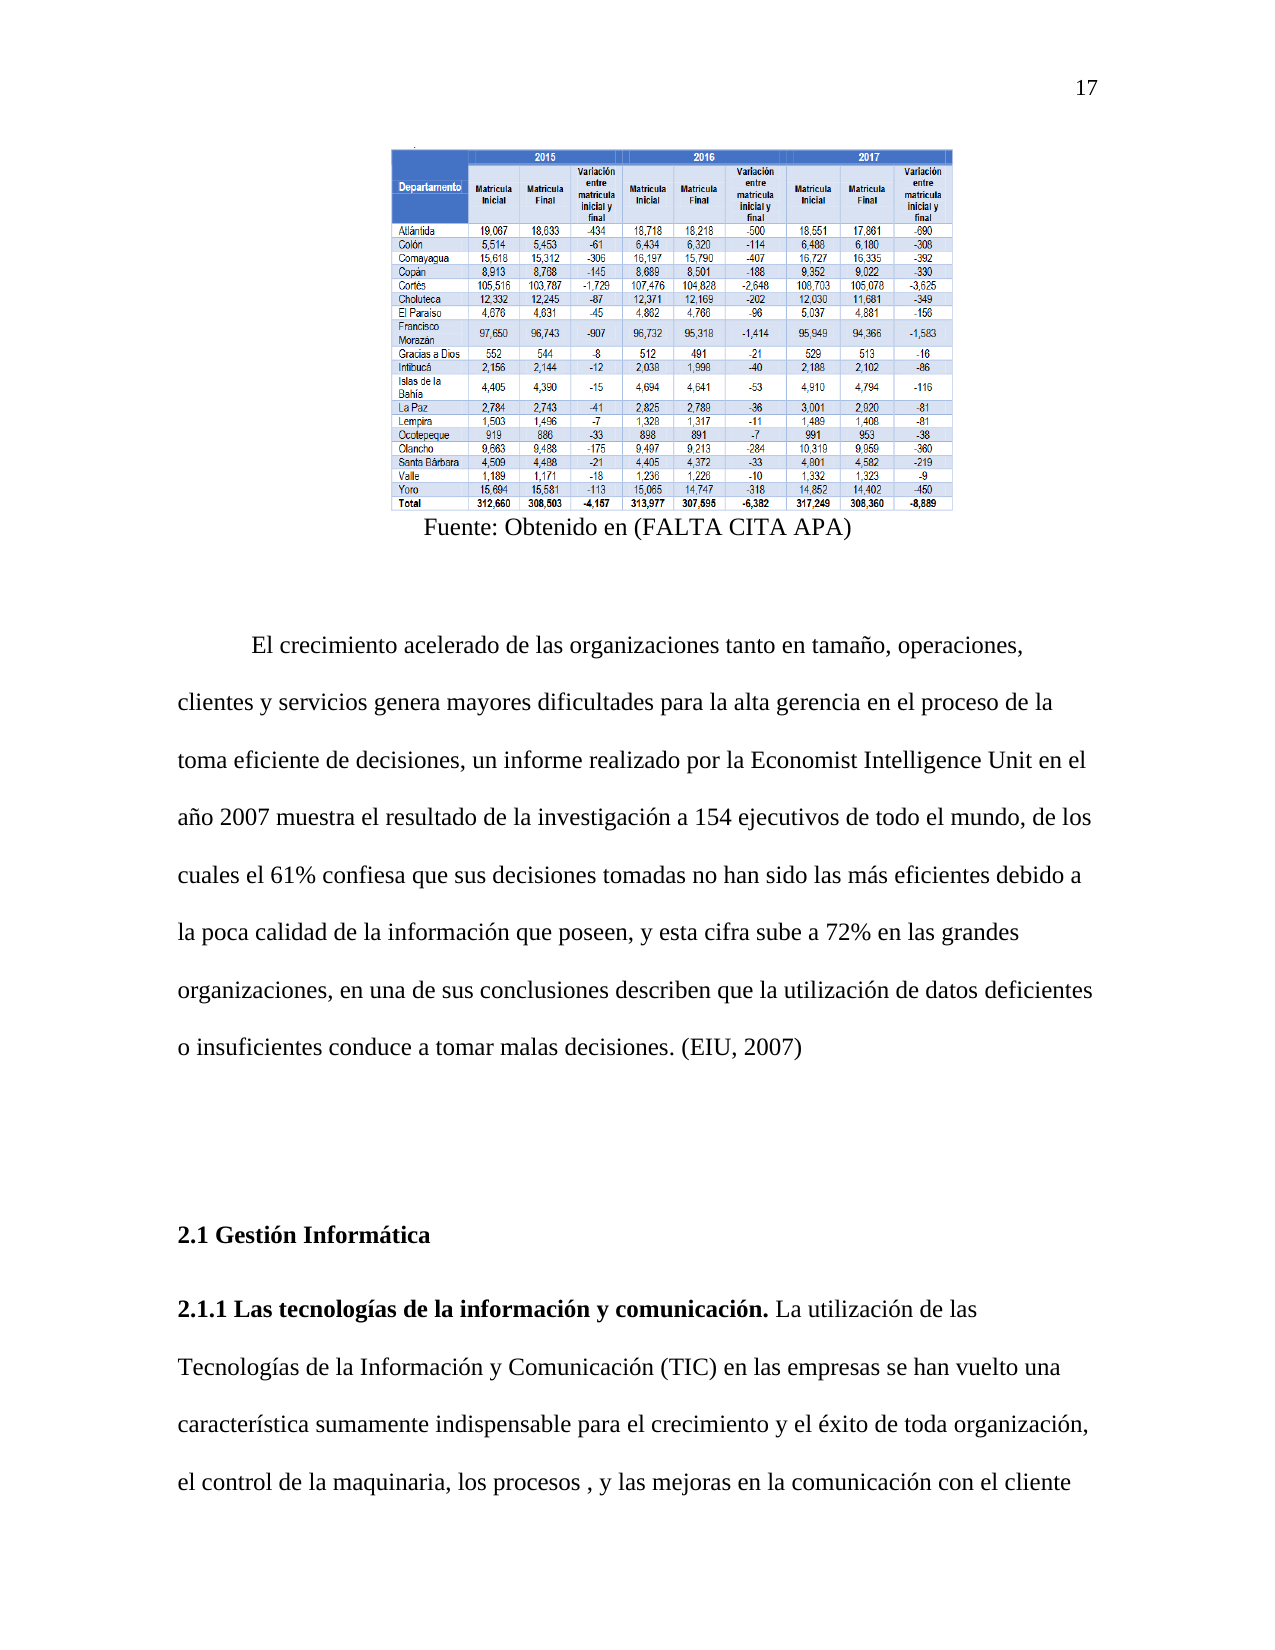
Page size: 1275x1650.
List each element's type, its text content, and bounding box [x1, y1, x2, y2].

text 2.1 Gestión Informática [177, 1220, 1098, 1249]
picture [382, 147, 967, 512]
text El crecimiento acelerado de las organizaciones tanto en tamaño, operaciones, clientes y servicios genera mayores dificultades para la alta gerencia en el proceso de la toma eficiente de decisiones, un informe realizado por la Economist Intelligence Unit en el año 2007 muestra el resultado de la investigación a 154 ejecutivos de todo el mundo, de los cuales el 61% confiesa que sus decisiones tomadas no han sido las más eficientes debido a la poca calidad de la información que poseen, y esta cifra sube a 72% en las grandes organizaciones, en una de sus conclusiones describen que la utilización de datos deficientes o insuficientes conduce a tomar malas decisiones. [177, 630, 1098, 1061]
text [177, 1294, 1098, 1496]
